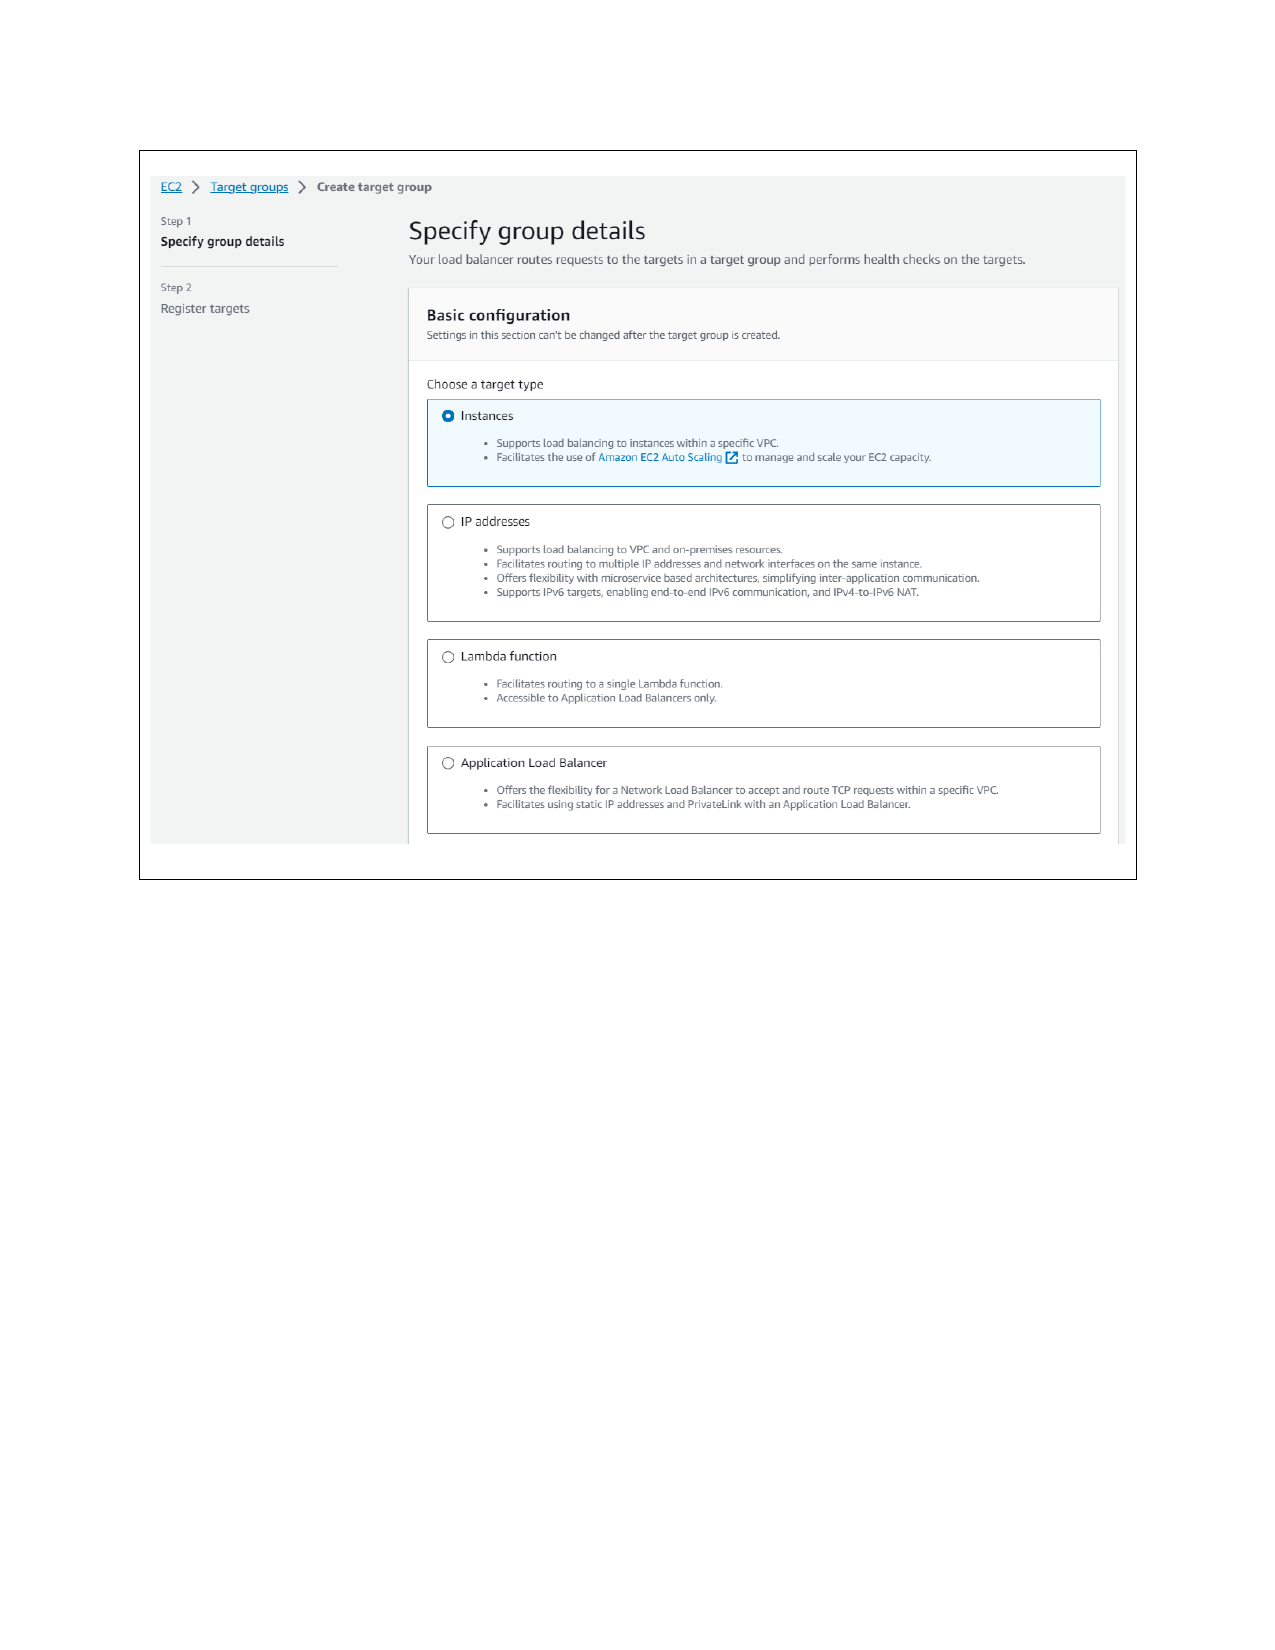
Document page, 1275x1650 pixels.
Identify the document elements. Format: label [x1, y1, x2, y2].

table_cell [140, 151, 1136, 878]
picture [150, 176, 1126, 844]
